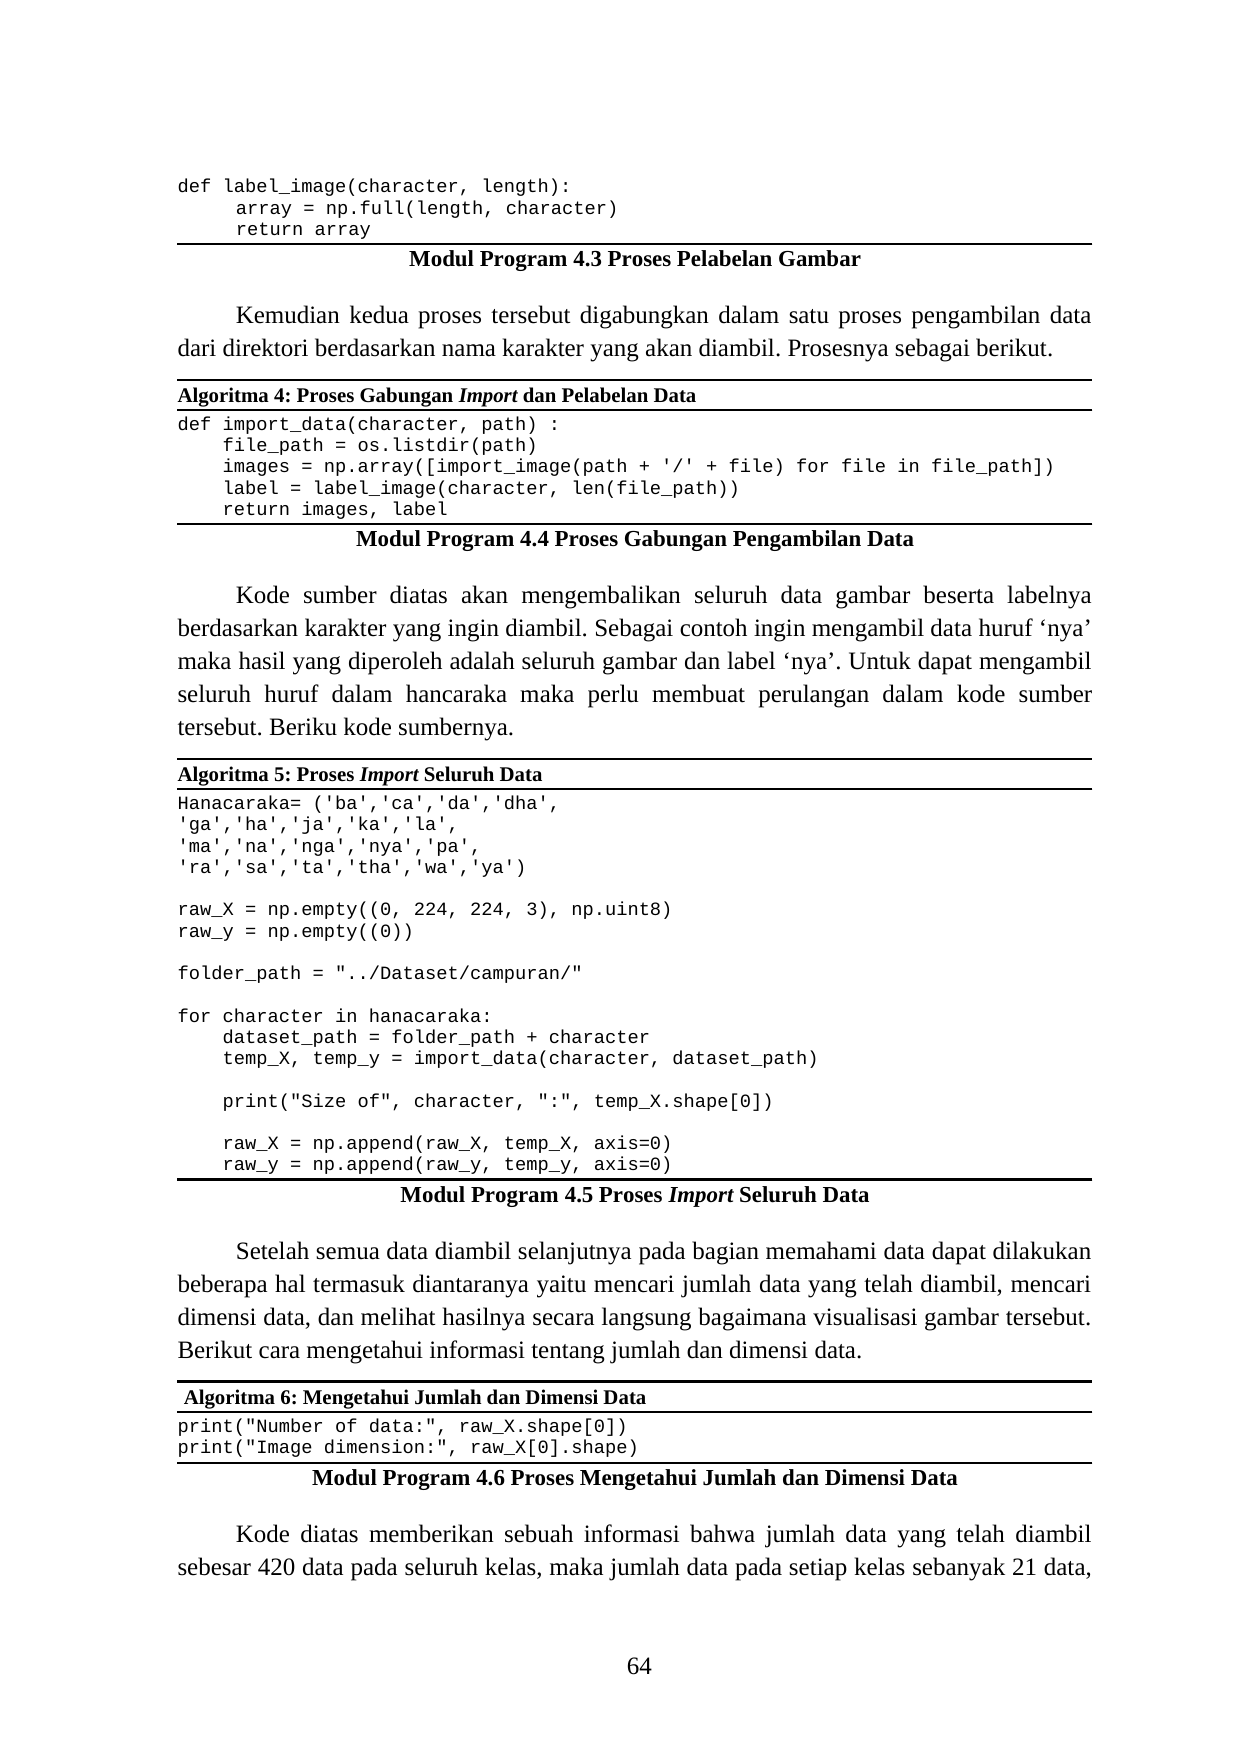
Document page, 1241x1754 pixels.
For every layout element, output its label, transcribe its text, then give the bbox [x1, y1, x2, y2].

text for character in hanacaraka: [177, 1006, 1092, 1028]
text Modul Program 4.6 Proses Mengetahui Jumlah dan Dimensi Data [177, 1464, 1092, 1490]
text print("Image dimension:", raw_X[0].shape) [177, 1438, 1092, 1462]
text images = np.array([import_image(path + '/' + file) for file in file_path]) [177, 457, 1092, 478]
text Kode sumber diatas akan mengembalikan seluruh data gambar beserta labelnya berdasarkan karakter yang ingin diambil. Sebagai contoh ingin mengambil data huruf ‘nya’ maka hasil yang diperoleh adalah seluruh gambar dan label ‘nya’. Untuk dapat mengambil seluruh huruf dalam hancaraka maka perlu membuat perulangan dalam kode sumber tersebut. Beriku kode sumbernya. [177, 580, 1092, 741]
text Hanacaraka= ('ba','ca','da','dha', [177, 794, 1092, 815]
text 'ma','na','nga','nya','pa', [177, 836, 1092, 858]
text raw_y = np.empty((0)) [177, 921, 1092, 943]
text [177, 1519, 1092, 1581]
text Modul Program 4.5 Proses Import Seluruh Data [177, 1181, 1092, 1207]
text array = np.full(length, character) [177, 198, 1092, 220]
text 'ga','ha','ja','ka','la', [177, 815, 1092, 836]
text dataset_path = folder_path + character [177, 1028, 1092, 1049]
text raw_X = np.empty((0, 224, 224, 3), np.uint8) [177, 900, 1092, 921]
text label = label_image(character, len(file_path)) [177, 478, 1092, 500]
text Kemudian kedua proses tersebut digabungkan dalam satu proses pengambilan data dari direktori berdasarkan nama karakter yang akan diambil. Prosesnya sebagai berikut. [177, 300, 1092, 362]
text return images, label [177, 500, 1092, 523]
text def label_image(character, length): [177, 177, 1092, 198]
text return array [177, 220, 1092, 243]
text temp_X, temp_y = import_data(character, dataset_path) [177, 1049, 1092, 1070]
text folder_path = "../Dataset/campuran/" [177, 964, 1092, 985]
text raw_X = np.append(raw_X, temp_X, axis=0) [177, 1134, 1092, 1155]
text Algoritma 5: Proses Import Seluruh Data [177, 760, 1092, 788]
text Algoritma 4: Proses Gabungan Import dan Pelabelan Data [177, 381, 1092, 409]
text file_path = os.listdir(path) [177, 436, 1092, 457]
text Modul Program 4.4 Proses Gabungan Pengambilan Data [177, 525, 1092, 552]
text raw_y = np.append(raw_y, temp_y, axis=0) [177, 1155, 1092, 1178]
text 'ra','sa','ta','tha','wa','ya') [177, 858, 1092, 879]
text def import_data(character, path) : [177, 415, 1092, 436]
text print("Size of", character, ":", temp_X.shape[0]) [177, 1091, 1092, 1113]
text print("Number of data:", raw_X.shape[0]) [177, 1417, 1092, 1438]
text Modul Program 4.3 Proses Pelabelan Gambar [177, 245, 1092, 271]
text Algoritma 6: Mengetahui Jumlah dan Dimensi Data [177, 1383, 1092, 1411]
text Setelah semua data diambil selanjutnya pada bagian memahami data dapat dilakukan beberapa hal termasuk diantaranya yaitu mencari jumlah data yang telah diambil, mencari dimensi data, dan melihat hasilnya secara langsung bagaimana visualisasi gambar tersebut. Berikut cara mengetahui informasi tentang jumlah dan dimensi data. [177, 1236, 1092, 1364]
